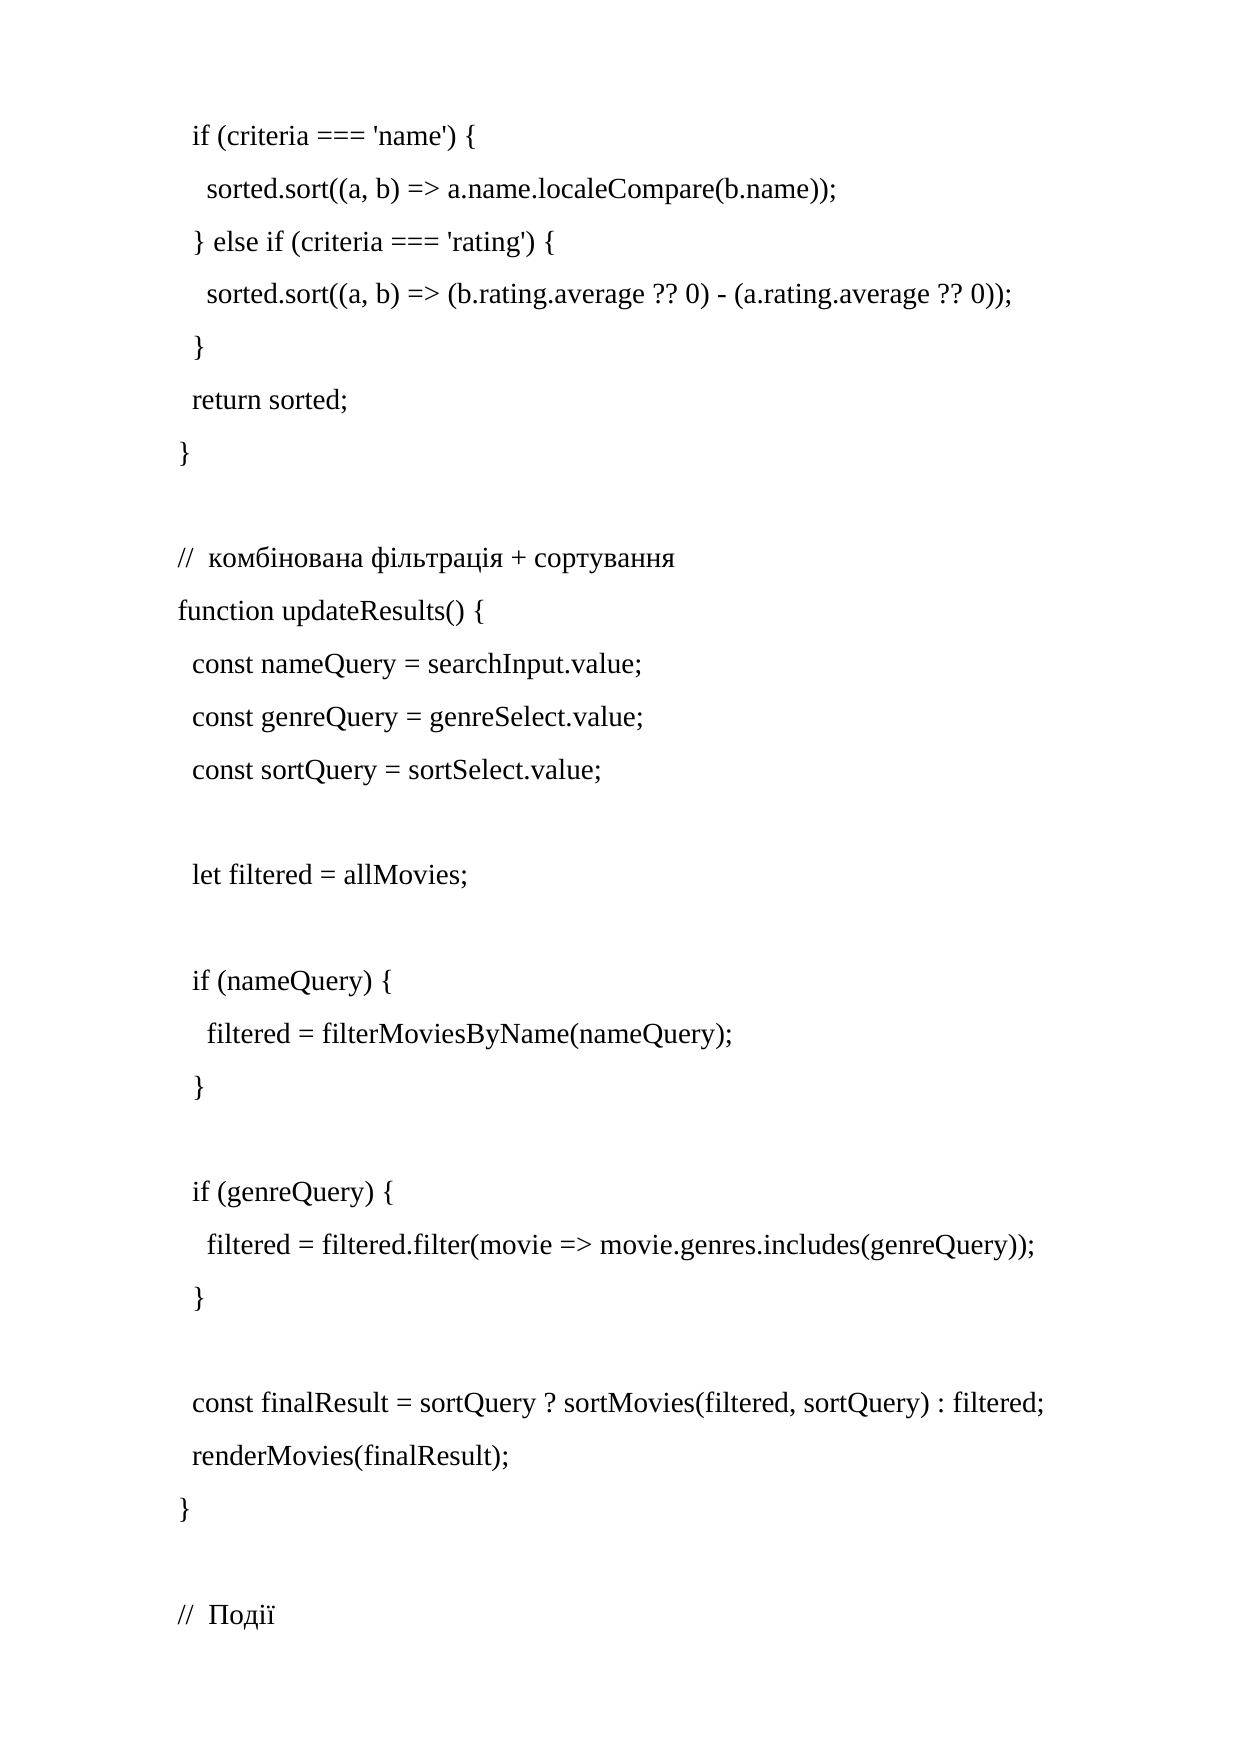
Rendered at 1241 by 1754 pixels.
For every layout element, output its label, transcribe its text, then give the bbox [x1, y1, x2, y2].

text const nameQuery = searchInput.value; [177, 646, 1152, 680]
text renderMovies(finalResult); [177, 1438, 1152, 1472]
text } [177, 329, 1152, 363]
text // комбінована фільтрація + сортування [177, 541, 1152, 574]
text } [177, 435, 1152, 468]
text filtered = filterMoviesByName(nameQuery); [177, 1016, 1152, 1049]
text filtered = filtered.filter(movie => movie.genres.includes(genreQuery)); [177, 1227, 1152, 1261]
text function updateResults() { [177, 593, 1152, 627]
text const sortQuery = sortSelect.value; [177, 752, 1152, 785]
text } [177, 1491, 1152, 1525]
text if (nameQuery) { [177, 963, 1152, 997]
text } [177, 1280, 1152, 1313]
text } else if (criteria === 'rating') { [177, 224, 1152, 257]
text const finalResult = sortQuery ? sortMovies(filtered, sortQuery) : filtered; [177, 1386, 1152, 1419]
text if (criteria === 'name') { [177, 118, 1152, 152]
text let filtered = allMovies; [177, 857, 1152, 891]
text return sorted; [177, 382, 1152, 416]
text sorted.sort((a, b) => (b.rating.average ?? 0) - (a.rating.average ?? 0)); [177, 277, 1152, 310]
text // Події [177, 1597, 1152, 1630]
text sorted.sort((a, b) => a.name.localeCompare(b.name)); [177, 171, 1152, 204]
text if (genreQuery) { [177, 1174, 1152, 1208]
text const genreQuery = genreSelect.value; [177, 699, 1152, 733]
text } [177, 1069, 1152, 1102]
